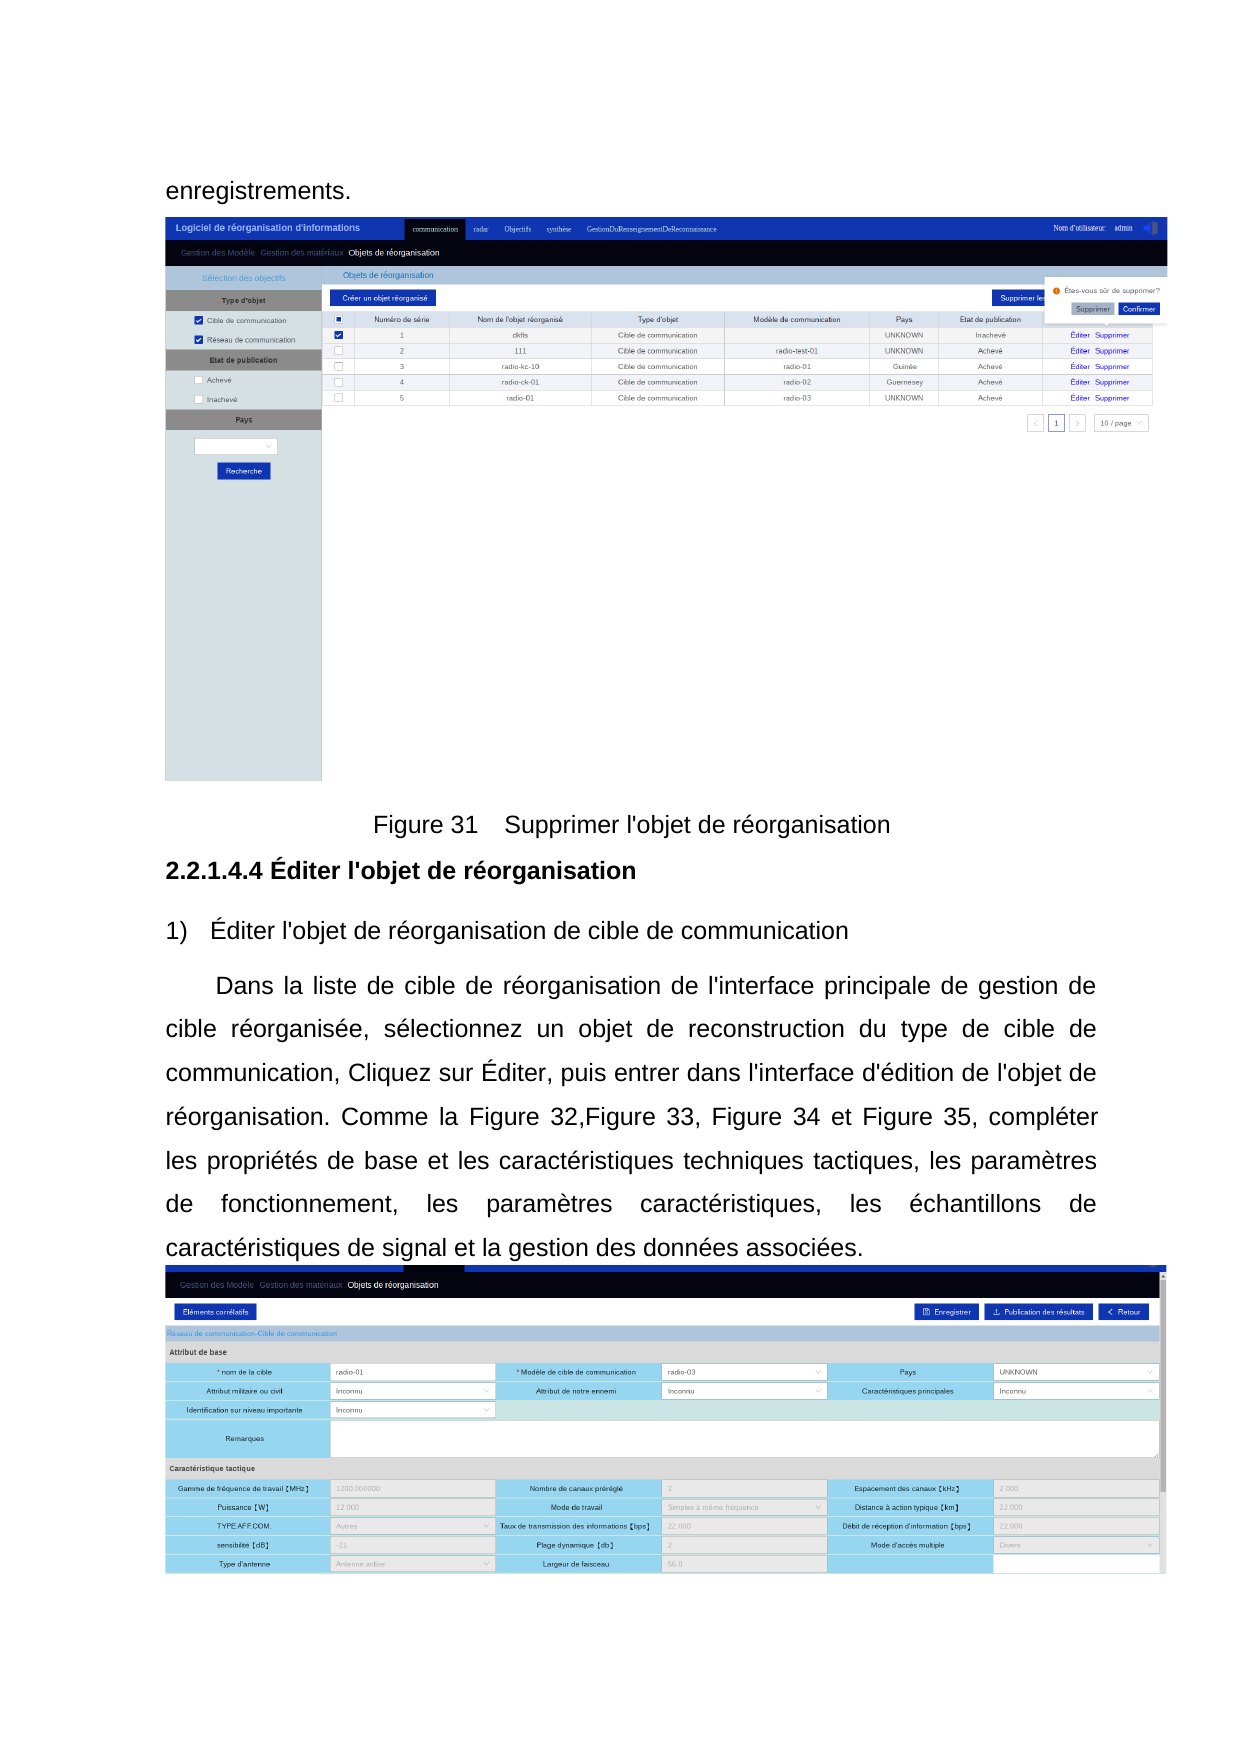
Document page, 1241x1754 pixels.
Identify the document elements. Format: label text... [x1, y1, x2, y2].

text Supprimer l'objet de réorganisation [165, 810, 1098, 839]
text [165, 176, 1098, 217]
text Dans la liste de cible de réorganisation de l'interface principale de gestion de cible réorganisée, sélectionnez un objet de reconstruction du type de cible de communication, Cliquez sur Éditer, puis entrer dans l'interface d'édition de l'objet de réorganisation. Comme la Figure 32,Figure 33, Figure 34 et Figure 35, compléter les propriétés de base et les caractéristiques techniques tactiques, les paramètres de fonctionnement, les paramètres caractéristiques, les échantillons de caractéristiques de signal et la gestion des données associées. [165, 959, 1098, 1265]
picture [165, 1265, 1167, 1574]
text Éditer l'objet de réorganisation [165, 856, 1098, 885]
list Éditer l'objet de réorganisation de cible de communication [165, 916, 1098, 945]
picture [165, 217, 1168, 781]
